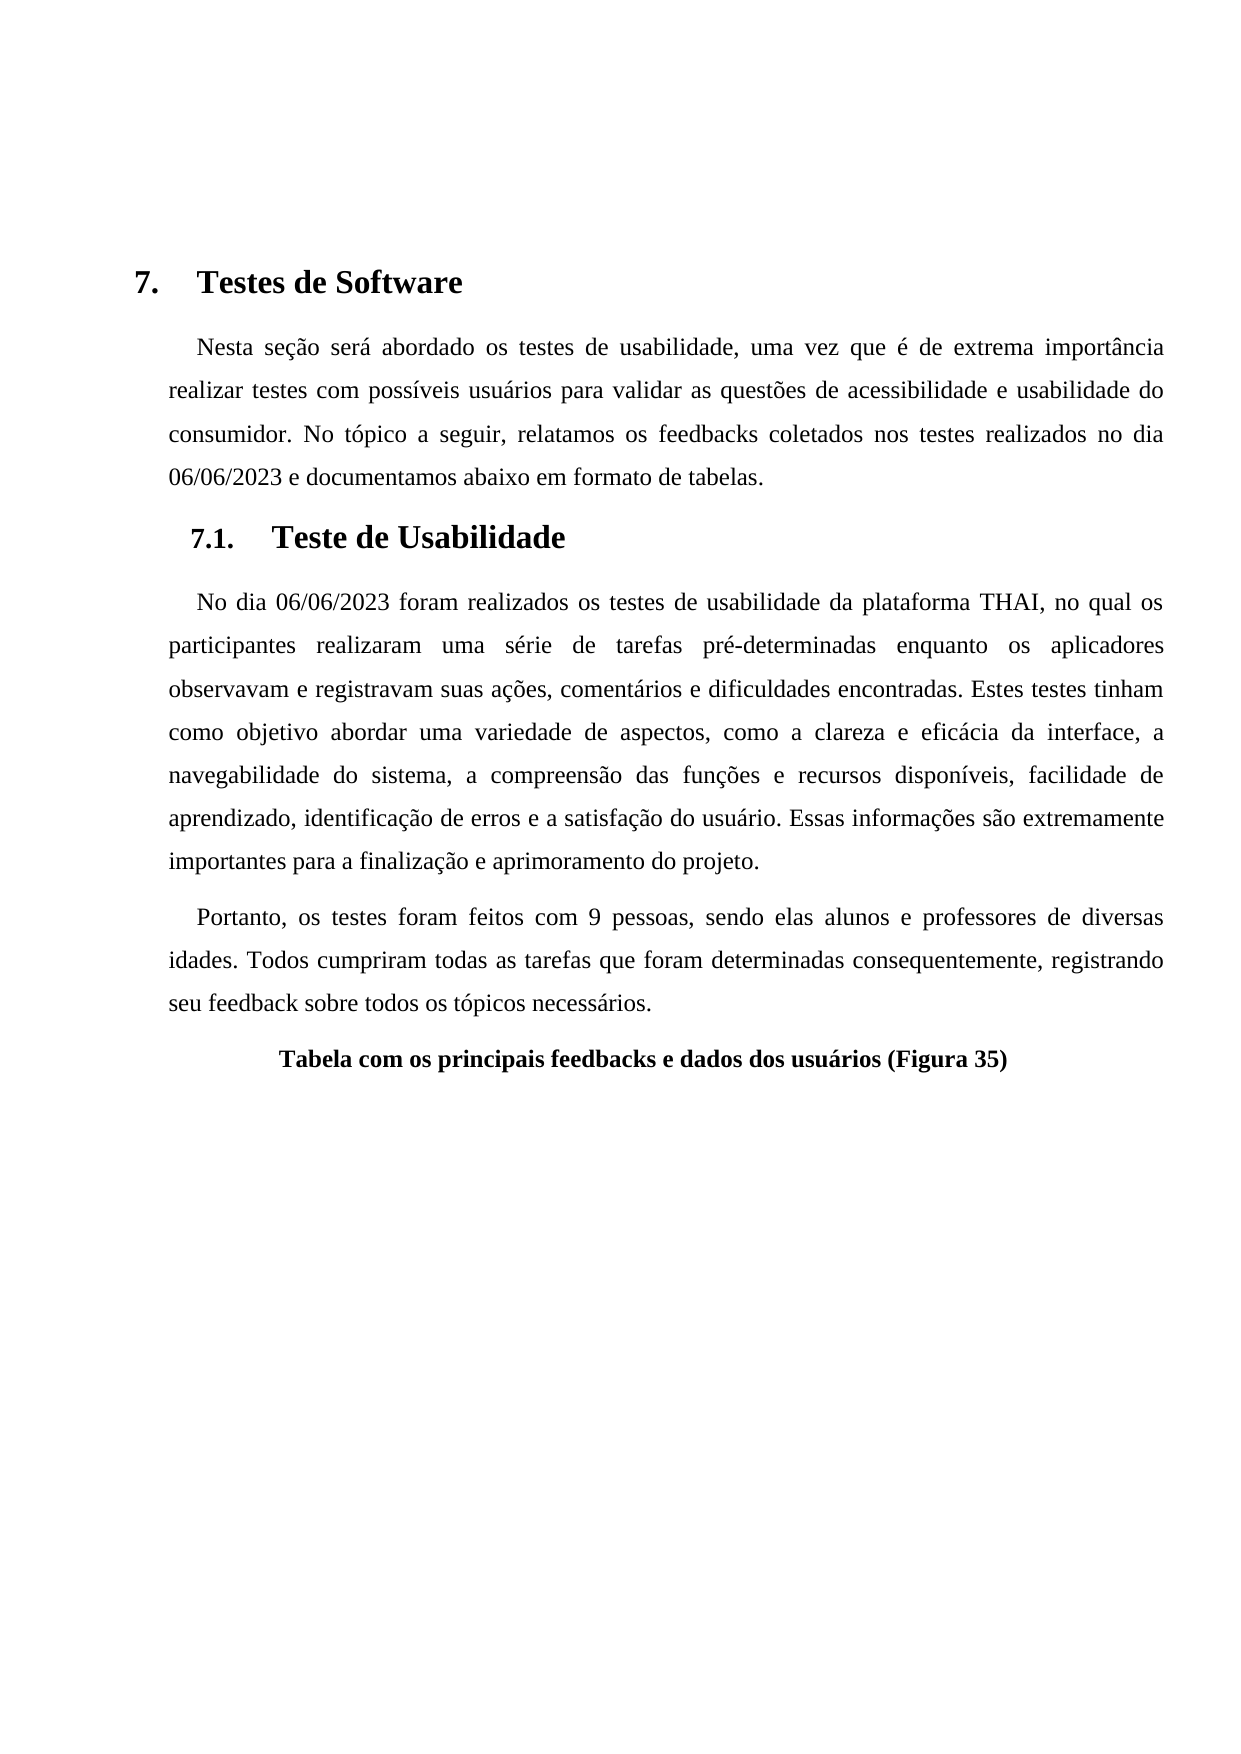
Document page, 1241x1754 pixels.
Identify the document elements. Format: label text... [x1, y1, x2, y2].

text Nesta seção será abordado os testes de usabilidade, uma vez que é de extrema importância realizar testes com possíveis usuários para validar as questões de acessibilidade e usabilidade do consumidor. No tópico a seguir, relatamos os feedbacks coletados nos testes realizados no dia 06/06/2023 e documentamos abaixo em formato de tabelas. [168, 332, 1165, 491]
text Tabela com os principais feedbacks e dados dos usuários (Figura 35) [121, 1044, 1165, 1072]
text Portanto, os testes foram feitos com 9 pessoas, sendo elas alunos e professores de diversas idades. Todos cumpriram todas as tarefas que foram determinadas consequentemente, registrando seu feedback sobre todos os tópicos necessários. [168, 902, 1165, 1017]
subtitle Teste de Usabilidade [234, 517, 1165, 556]
text No dia 06/06/2023 foram realizados os testes de usabilidade da plataforma THAI, no qual os participantes realizaram uma série de tarefas pré-determinadas enquanto os aplicadores observavam e registravam suas ações, comentários e dificuldades encontradas. Estes testes tinham como objetivo abordar uma variedade de aspectos, como a clareza e eficácia da interface, a navegabilidade do sistema, a compreensão das funções e recursos disponíveis, facilidade de aprendizado, identificação de erros e a satisfação do usuário. Essas informações são extremamente importantes para a finalização e aprimoramento do projeto. [168, 587, 1165, 875]
subtitle Testes de Software [159, 262, 1165, 301]
